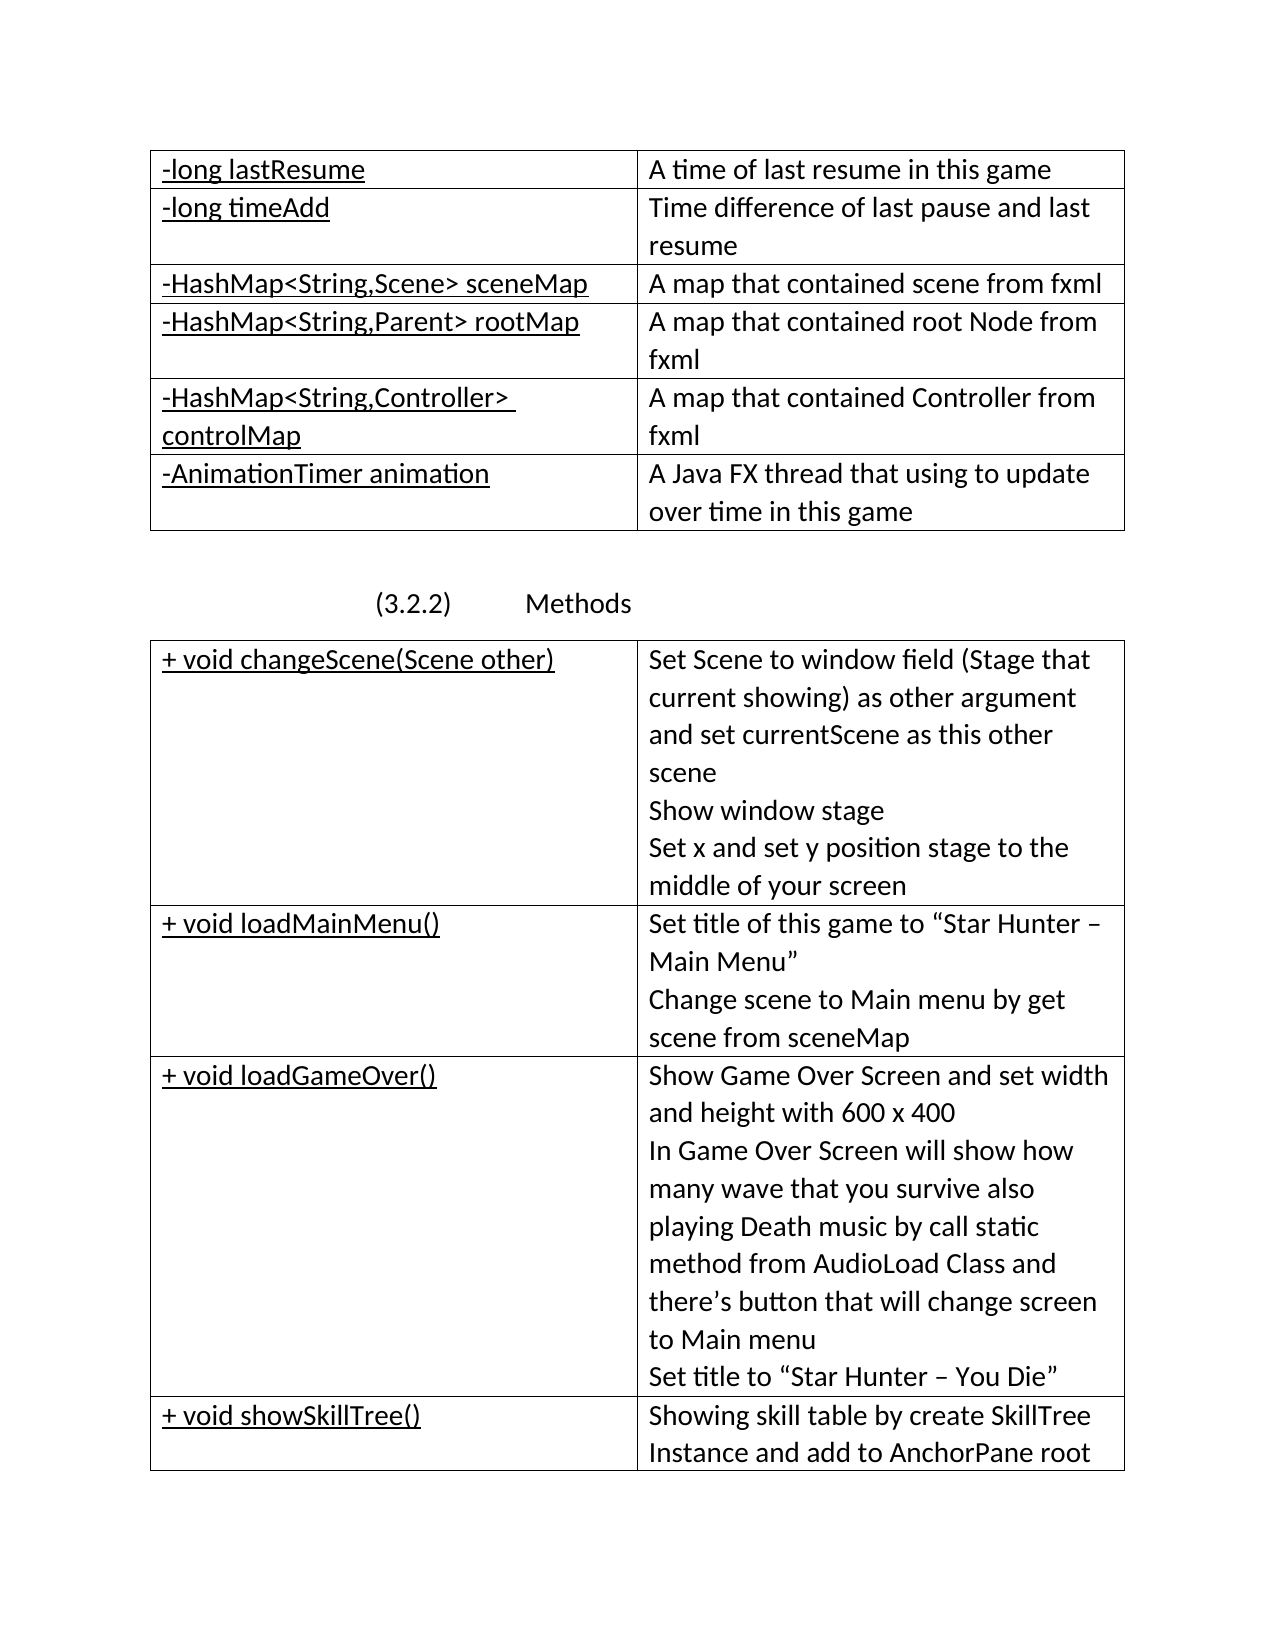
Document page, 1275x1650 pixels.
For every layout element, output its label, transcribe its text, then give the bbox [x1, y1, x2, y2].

table_cell -long timeAdd [151, 189, 637, 264]
table_cell -HashMap<String,Scene> sceneMap [151, 265, 637, 302]
table_cell Time difference of last pause and last resume [638, 189, 1124, 264]
table_cell -HashMap<String,Controller> controlMap [151, 379, 637, 454]
table_cell A Java FX thread that using to update over time in this game [638, 455, 1124, 530]
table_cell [638, 1397, 1124, 1470]
table_cell A time of last resume in this game [638, 151, 1124, 188]
table_cell -HashMap<String,Parent> rootMap [151, 304, 637, 378]
table_cell -AnimationTimer animation [151, 455, 637, 530]
table_cell -long lastResume [151, 151, 637, 188]
list Methods [375, 586, 1125, 621]
table_header + void changeScene(Scene other) [151, 641, 637, 904]
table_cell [151, 1397, 637, 1470]
table_cell + void loadMainMenu() [151, 906, 637, 1056]
table_cell A map that contained Controller from fxml [638, 379, 1124, 454]
table_cell Set title of this game to “Star Hunter – Main Menu” Change scene to Main menu by get scene from sceneMap [638, 906, 1124, 1056]
table_cell A map that contained scene from fxml [638, 265, 1124, 302]
table_header Set Scene to window field (Stage that current showing) as other argument and set currentScene as this other scene Show window stage Set x and set y position stage to the middle of your screen [638, 641, 1124, 904]
table_cell + void loadGameOver() [151, 1057, 637, 1396]
table_cell A map that contained root Node from fxml [638, 304, 1124, 378]
table_cell Show Game Over Screen and set width and height with 600 x 400 In Game Over Screen will show how many wave that you survive also playing Death music by call static method from AudioLoad Class and there’s button that will change screen to Main menu Set title to “Star Hunter – You Die” [638, 1057, 1124, 1396]
